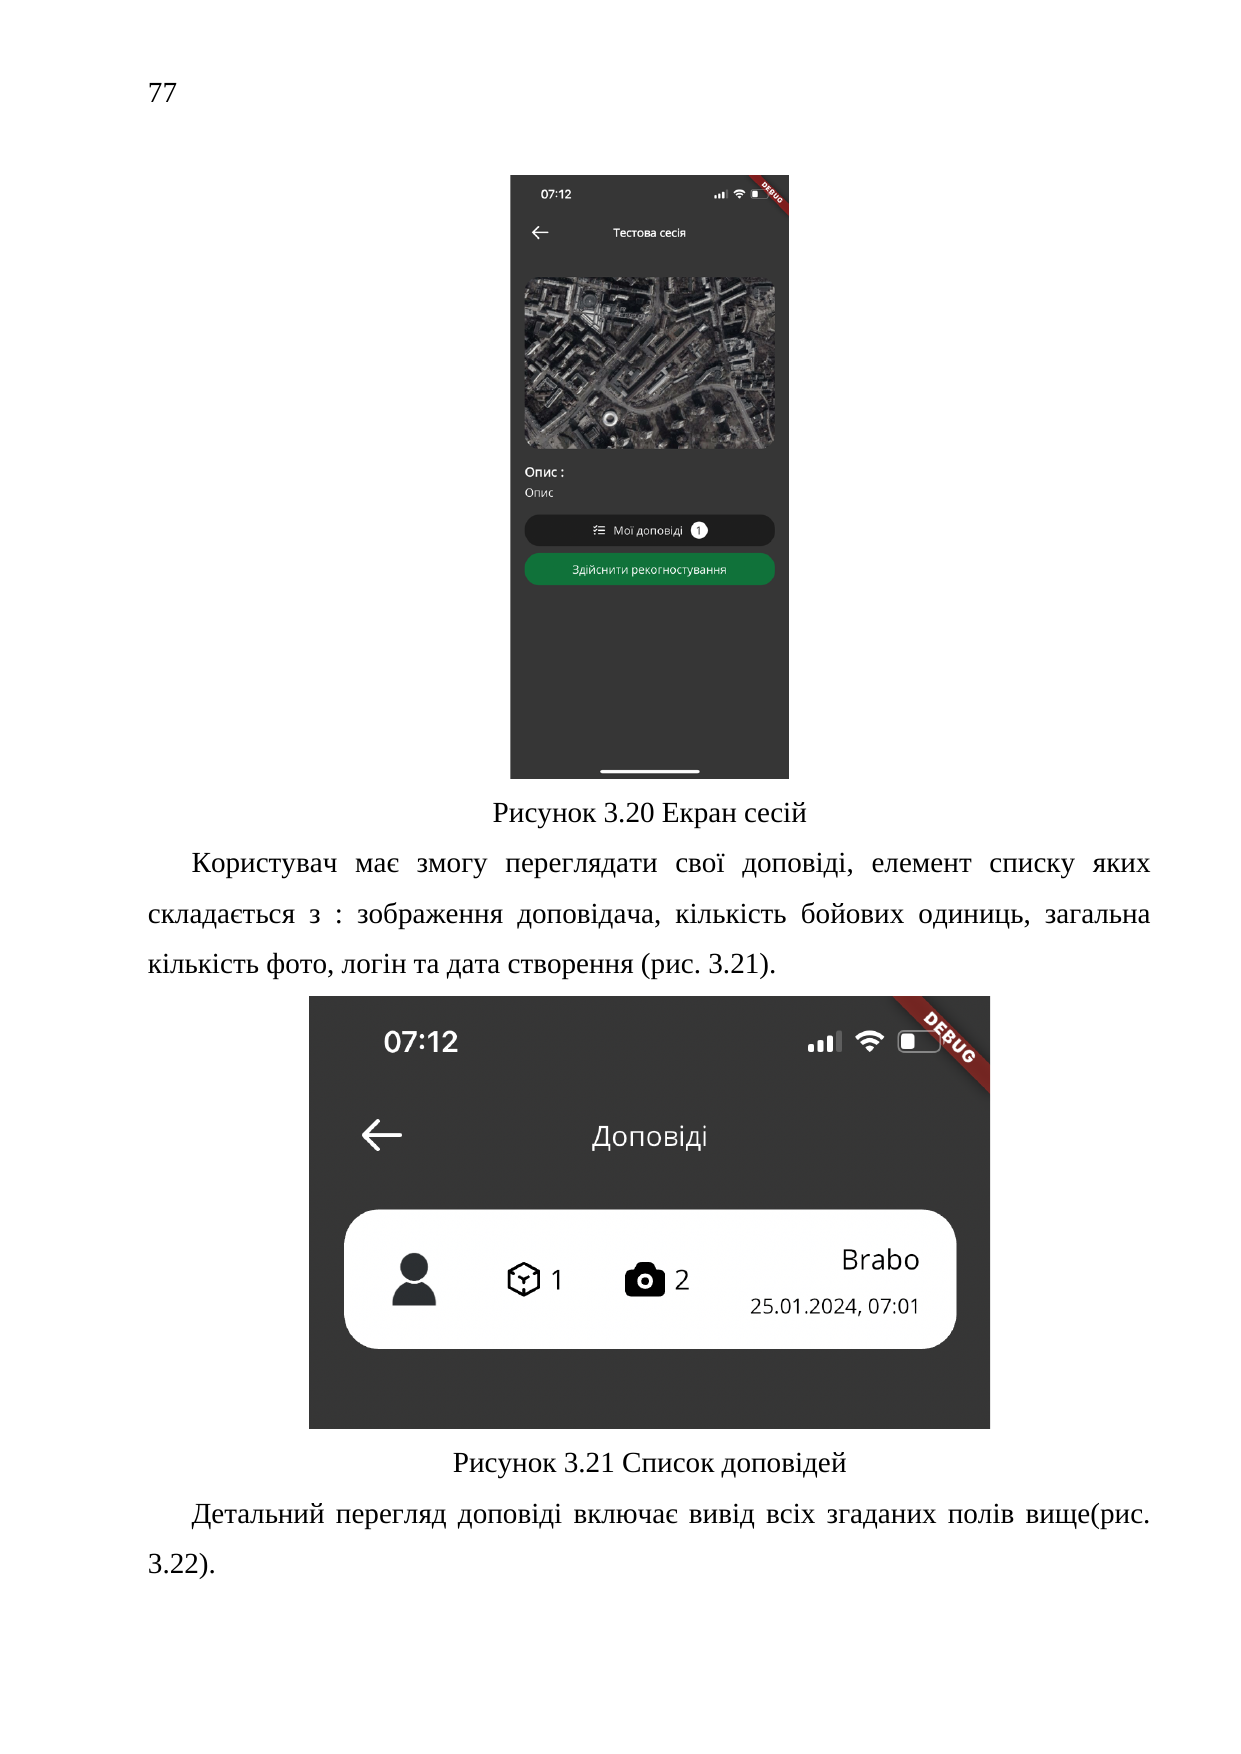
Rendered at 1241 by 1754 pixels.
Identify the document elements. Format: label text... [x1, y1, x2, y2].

picture [309, 996, 991, 1429]
text Користувач має змогу переглядати свої доповіді, елемент списку яких складається з : зображення доповідача, кількість бойових одиниць, загальна кількість фото, логін та дата створення (рис. 3.21). [148, 846, 1152, 980]
text Рисунок 3.20 Екран сесій [148, 795, 1152, 829]
text Рисунок 3.21 Список доповідей [148, 1445, 1152, 1479]
text Детальний перегляд доповіді включає вивід всіх згаданих полів вище(рис. 3.22). [148, 1496, 1152, 1579]
picture [510, 175, 789, 779]
